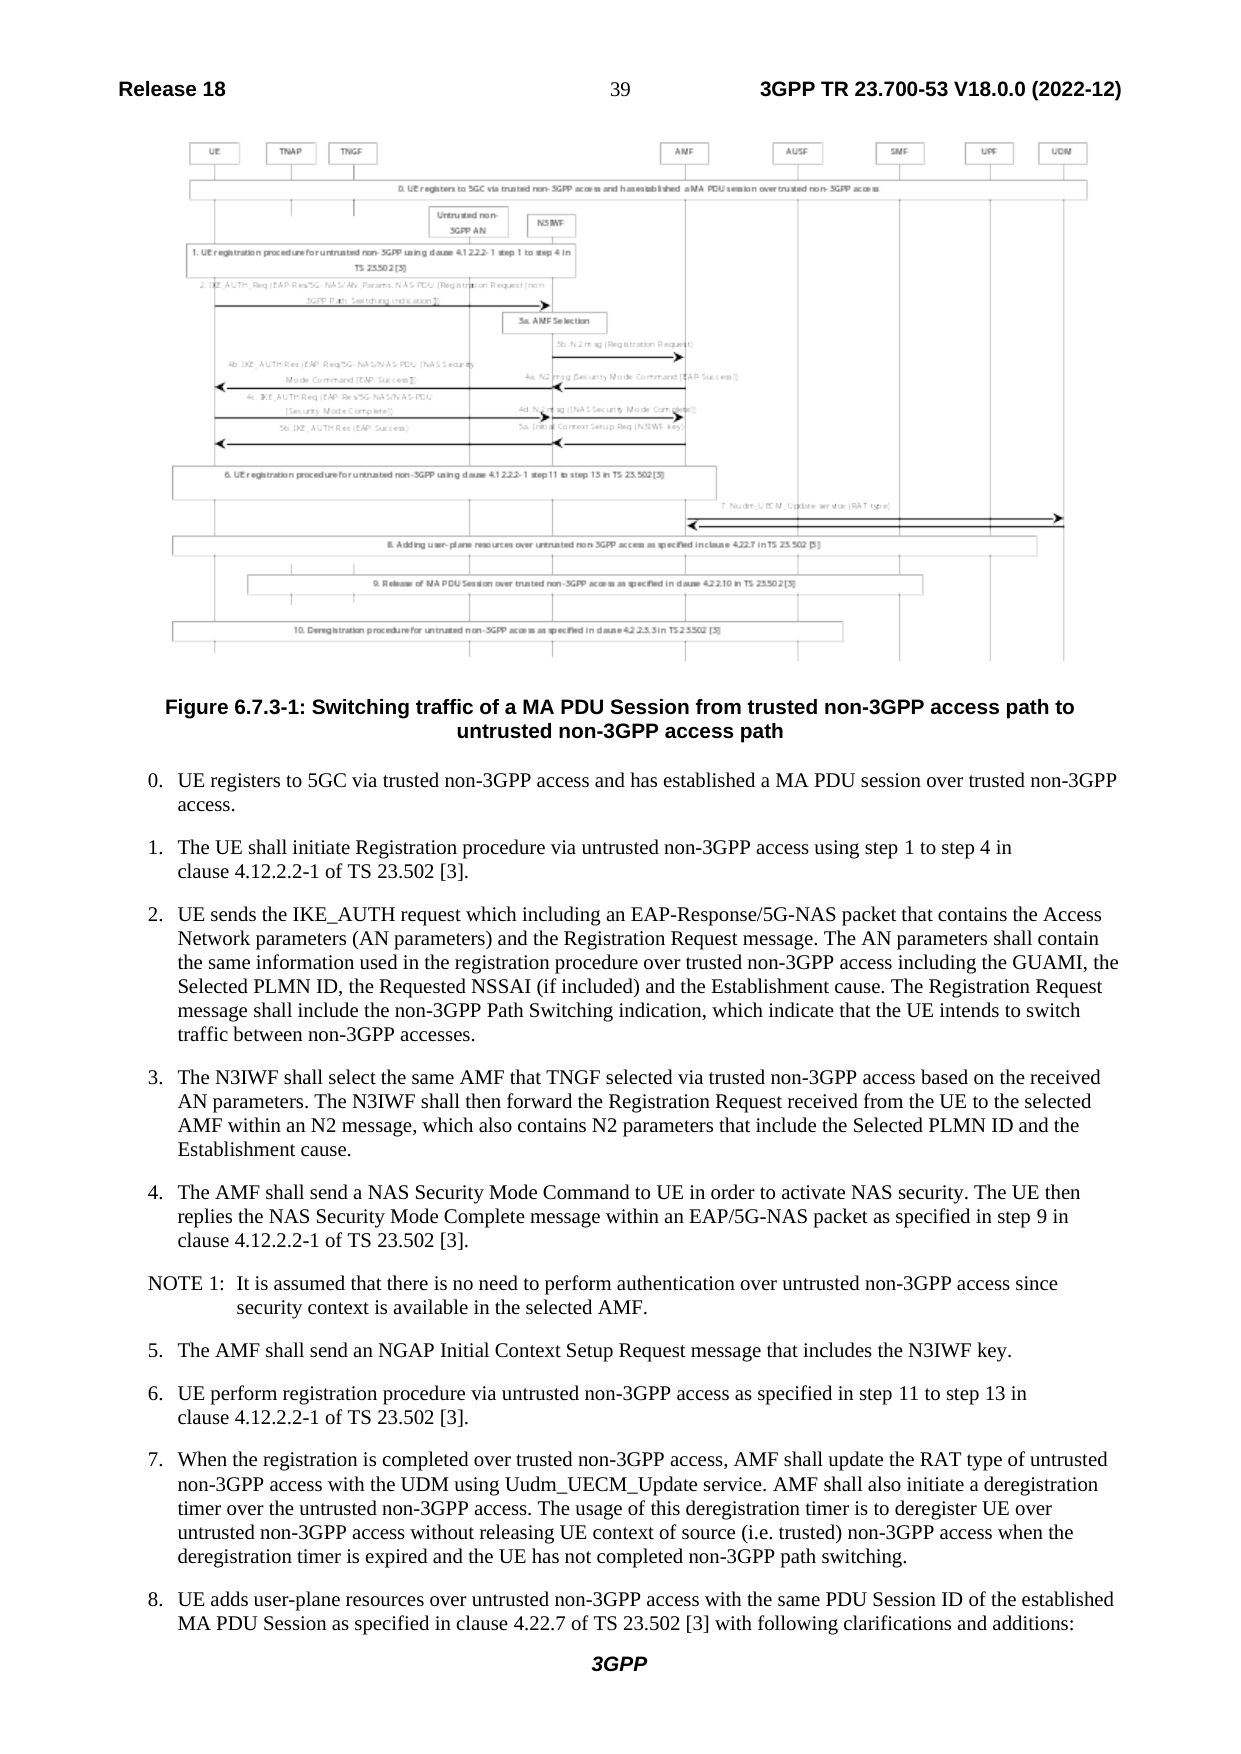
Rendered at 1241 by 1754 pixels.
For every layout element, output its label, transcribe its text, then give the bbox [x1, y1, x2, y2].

text 1. The UE shall initiate Registration procedure via untrusted non-3GPP access using step 1 to step 4 in clause 4.12.2.2-1 of TS 23.502 [3]. [148, 835, 1122, 883]
text 4. The AMF shall send a NAS Security Mode Command to UE in order to activate NAS security. The UE then replies the NAS Security Mode Complete message within an EAP/5G-NAS packet as specified in step 9 in clause 4.12.2.2-1 of TS 23.502 [3]. [148, 1180, 1122, 1252]
text 2. UE sends the IKE_AUTH request which including an EAP-Response/5G-NAS packet that contains the Access Network parameters (AN parameters) and the Registration Request message. The AN parameters shall contain the same information used in the registration procedure over trusted non-3GPP access including the GUAMI, the Selected PLMN ID, the Requested NSSAI (if included) and the Establishment cause. The Registration Request message shall include the non-3GPP Path Switching indication, which indicate that the UE intends to switch traffic between non-3GPP accesses. [148, 902, 1122, 1046]
text Figure 6.7.3-1: Switching traffic of a MA PDU Session from trusted non-3GPP access path to untrusted non-3GPP access path [118, 695, 1122, 743]
text 7. When the registration is completed over trusted non-3GPP access, AMF shall update the RAT type of untrusted non-3GPP access with the UDM using Uudm_UECM_Update service. AMF shall also initiate a deregistration timer over the untrusted non-3GPP access. The usage of this deregistration timer is to deregister UE over untrusted non-3GPP access without releasing UE context of source (i.e. trusted) non-3GPP access when the deregistration timer is expired and the UE has not completed non-3GPP path switching. [148, 1447, 1122, 1568]
text 8. UE adds user-plane resources over untrusted non-3GPP access with the same PDU Session ID of the established MA PDU Session as specified in clause 4.22.7 of TS 23.502 [3] with following clarifications and additions: [148, 1586, 1122, 1634]
text 3. The N3IWF shall select the same AMF that TNGF selected via trusted non-3GPP access based on the received AN parameters. The N3IWF shall then forward the Registration Request received from the UE to the selected AMF within an N2 message, which also contains N2 parameters that include the Selected PLMN ID and the Establishment cause. [148, 1065, 1122, 1161]
text 6. UE perform registration procedure via untrusted non-3GPP access as specified in step 11 to step 13 in clause 4.12.2.2-1 of TS 23.502 [3]. [148, 1381, 1122, 1429]
text NOTE 1: It is assumed that there is no need to perform authentication over untrusted non-3GPP access since security context is available in the selected AMF. [148, 1271, 1122, 1319]
text 0. UE registers to 5GC via trusted non-3GPP access and has established a MA PDU session over trusted non-3GPP access. [148, 768, 1122, 816]
text 5. The AMF shall send an NGAP Initial Context Setup Request message that includes the N3IWF key. [148, 1338, 1122, 1362]
